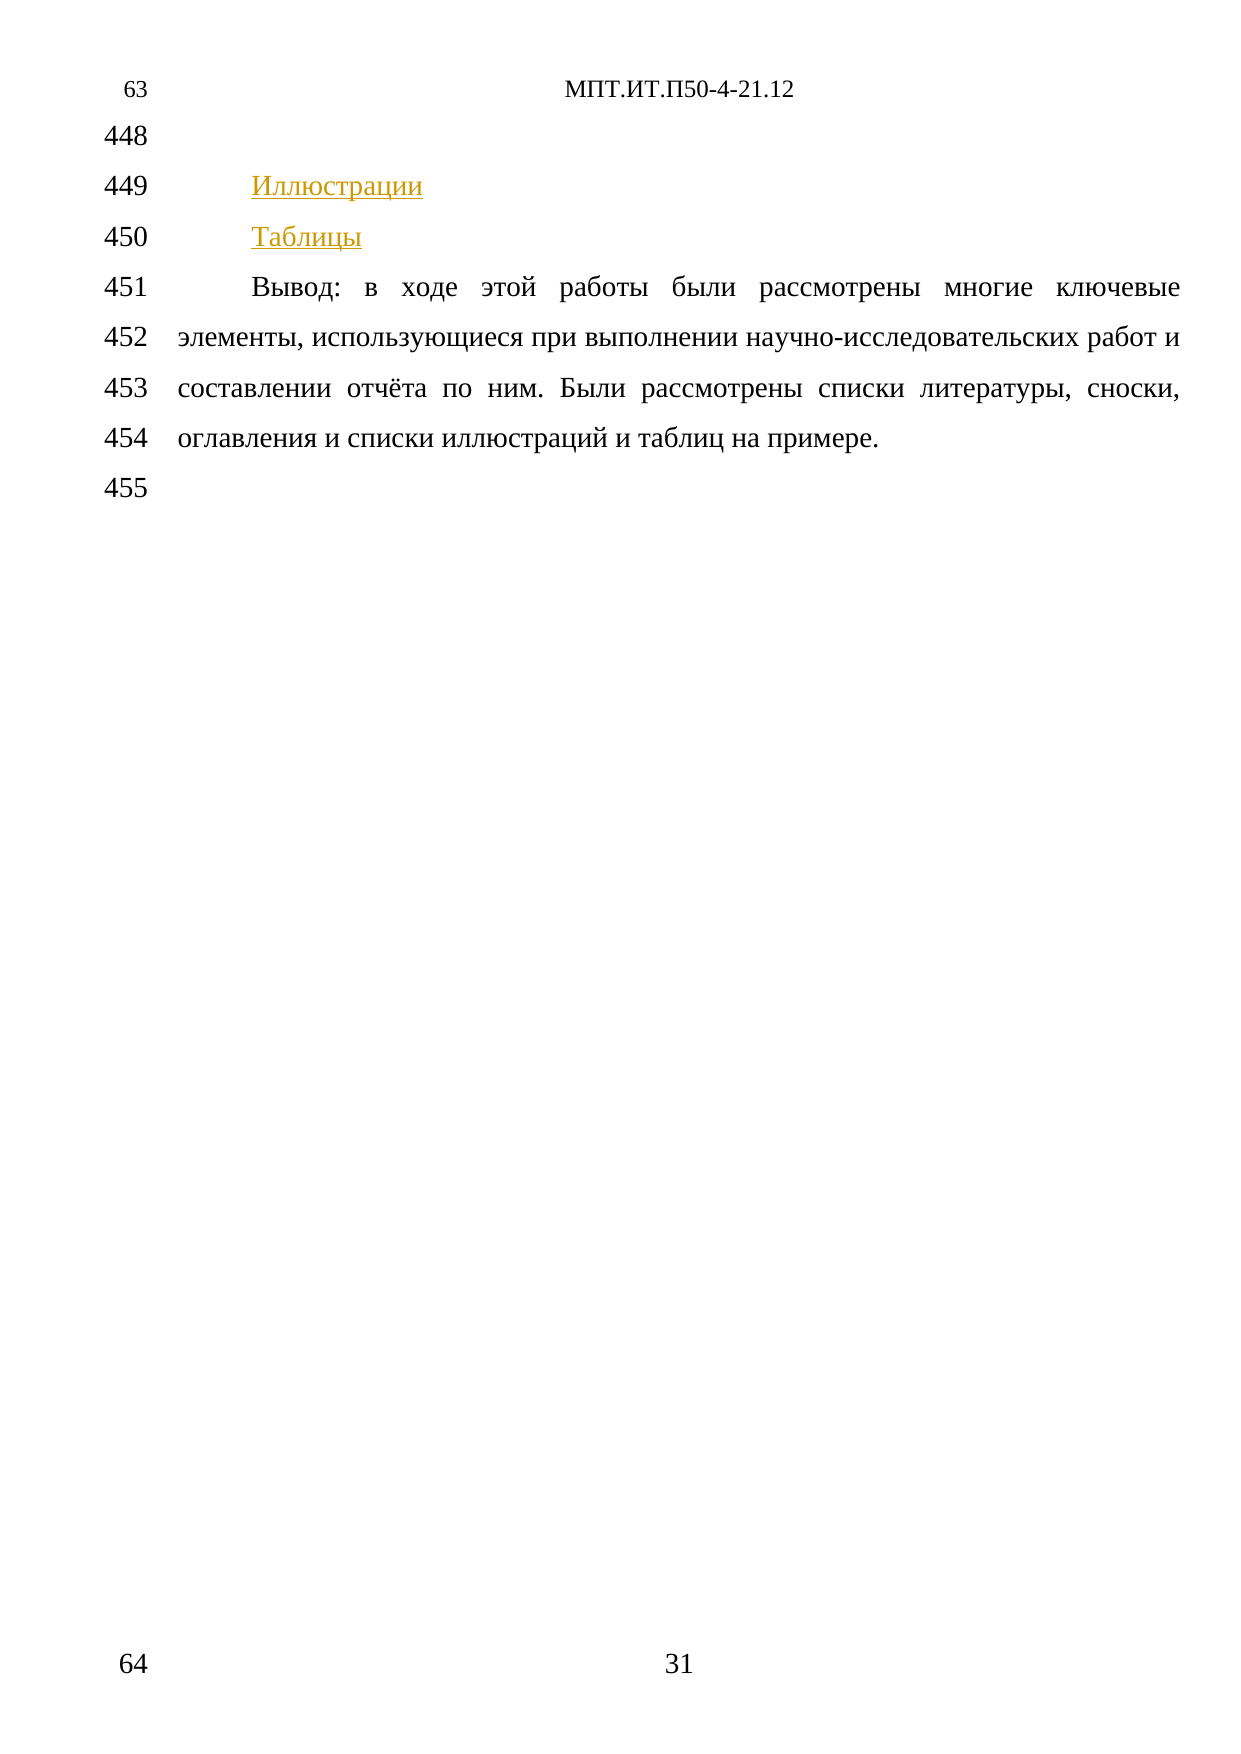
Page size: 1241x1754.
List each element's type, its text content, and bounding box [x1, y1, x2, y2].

text Иллюстрации [177, 168, 1181, 202]
text Вывод: в ходе этой работы были рассмотрены многие ключевые элементы, использующиеся при выполнении научно-исследовательских работ и составлении отчёта по ним. Были рассмотрены списки литературы, сноски, оглавления и списки иллюстраций и таблиц на примере. [177, 269, 1181, 453]
text Таблицы [177, 219, 1181, 252]
